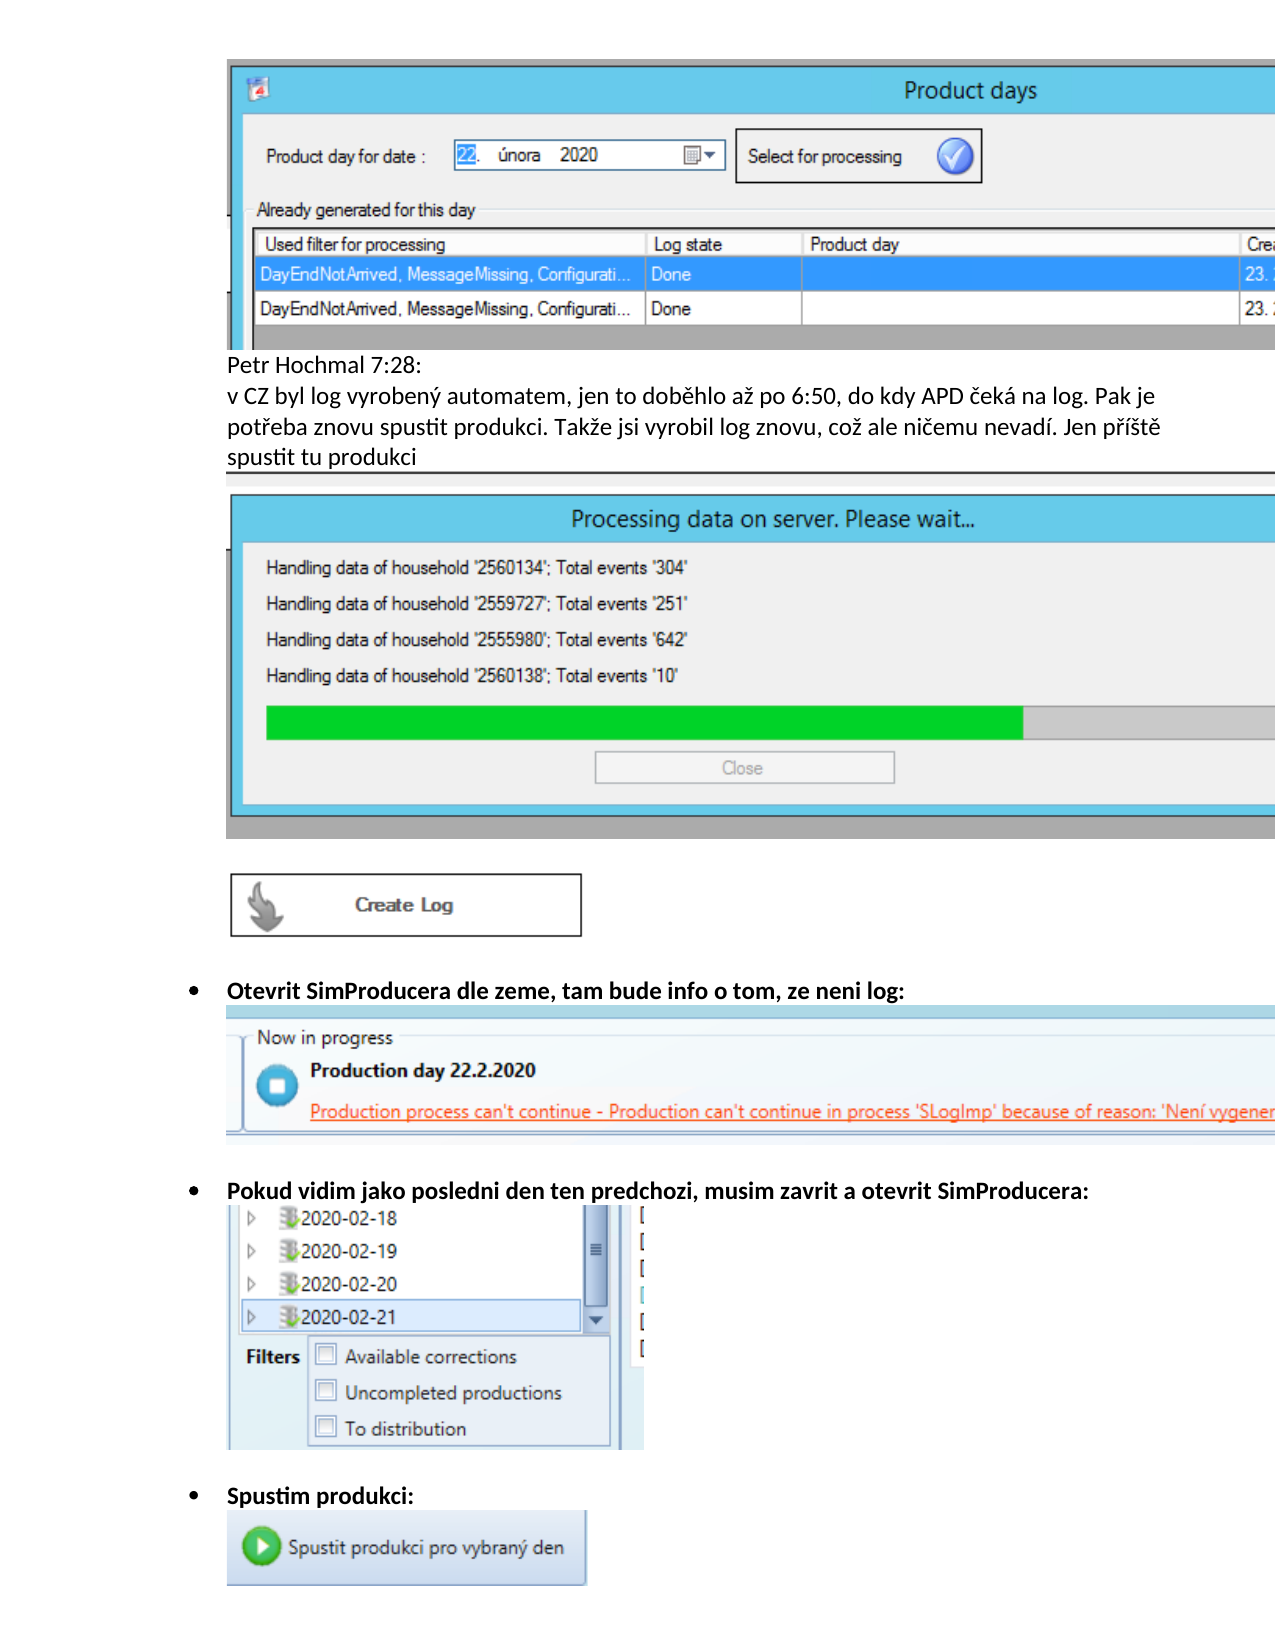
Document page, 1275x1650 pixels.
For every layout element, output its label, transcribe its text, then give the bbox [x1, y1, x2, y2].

list Otevrit SimProducera dle zeme, tam bude info o tom, ze neni log: [189, 975, 1216, 1006]
picture [226, 1005, 1275, 1145]
picture [226, 1510, 588, 1586]
picture [226, 471, 1275, 839]
text v CZ byl log vyrobený automatem, jen to doběhlo až po 6:50, do kdy APD čeká na log. Pak je potřeba znovu spustit produkci. Takže jsi vyrobil log znovu, což ale ničemu nevadí. Jen příště spustit tu produkci [227, 380, 1216, 471]
list Spustim produkci: [189, 1480, 1216, 1511]
picture [226, 869, 590, 945]
picture [226, 1205, 644, 1450]
picture [226, 59, 1275, 350]
text Petr Hochmal 7:28: [227, 350, 1216, 380]
list Pokud vidim jako posledni den ten predchozi, musim zavrit a otevrit SimProducera: [189, 1175, 1216, 1206]
